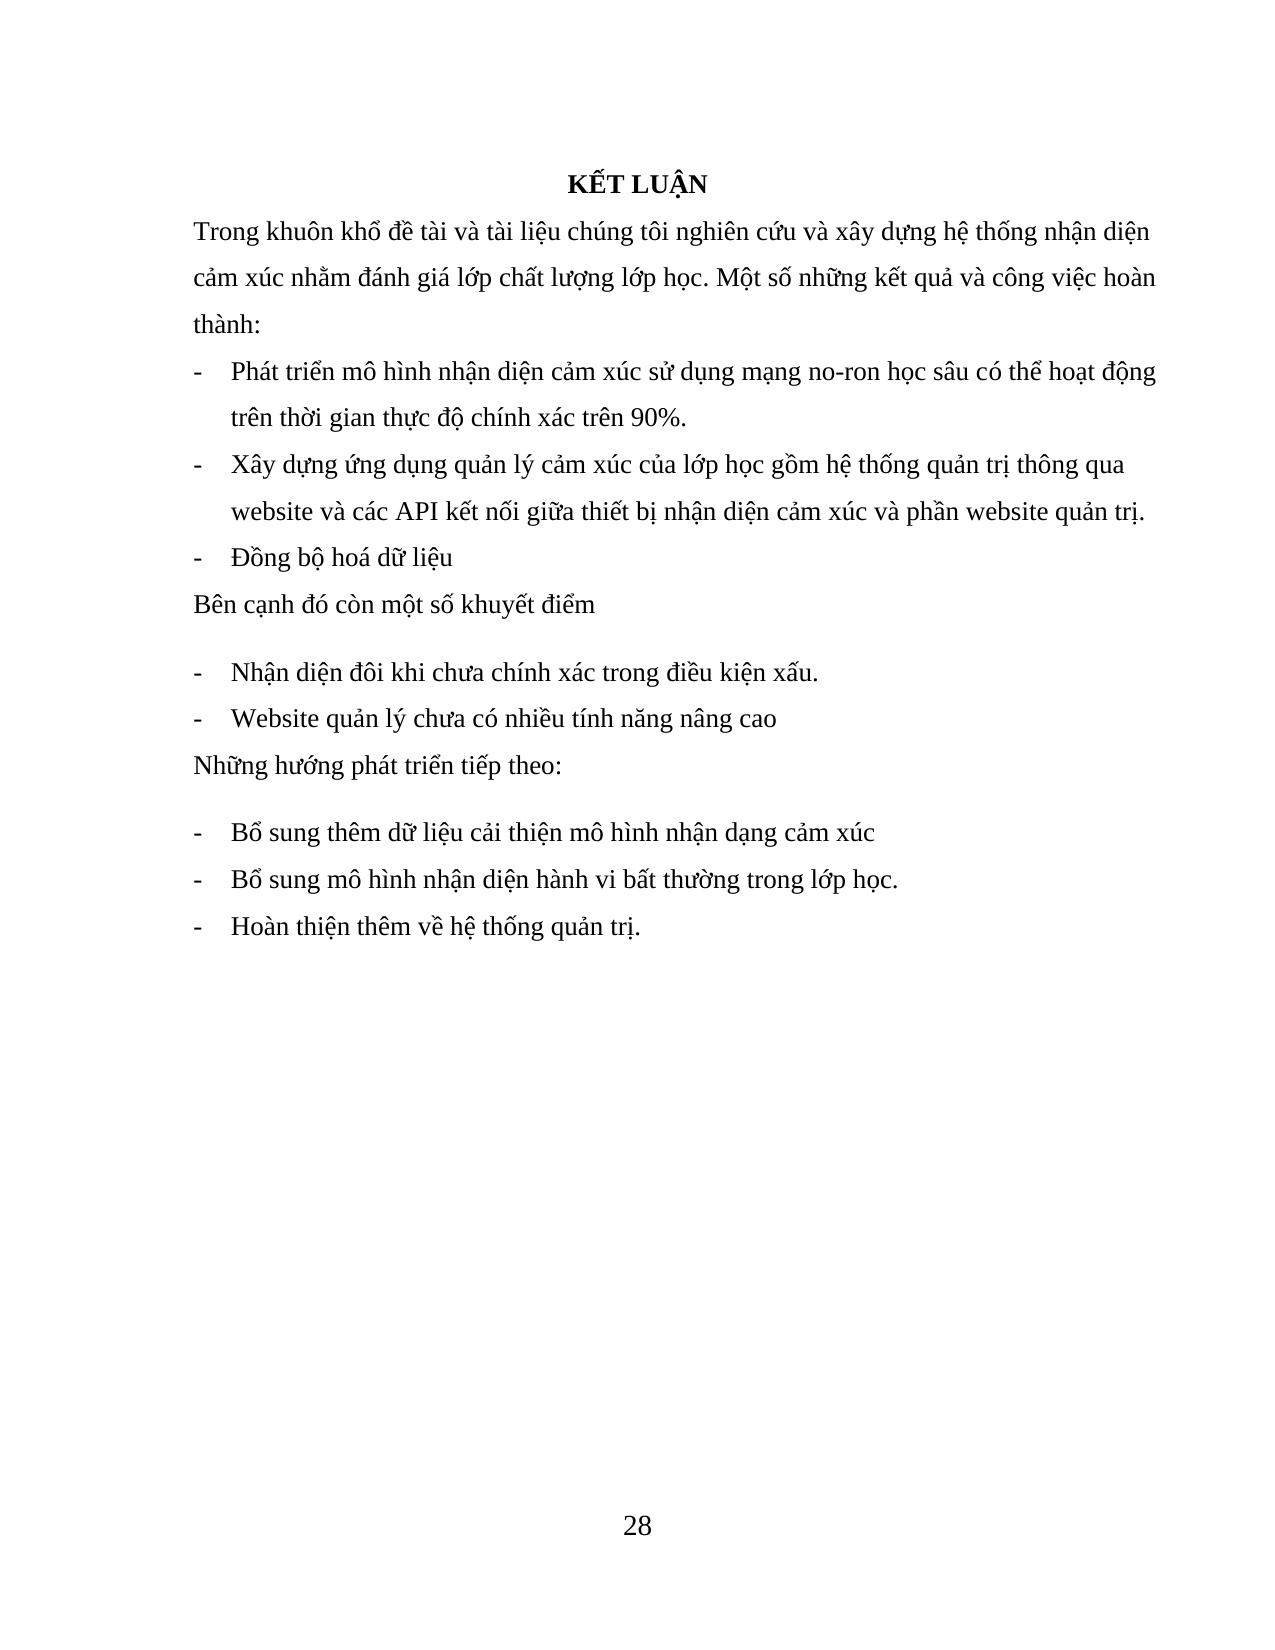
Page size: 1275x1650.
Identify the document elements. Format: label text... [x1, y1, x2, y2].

text Trong khuôn khổ đề tài và tài liệu chúng tôi nghiên cứu và xây dựng hệ thống nhận diện cảm xúc nhằm đánh giá lớp chất lượng lớp học. Một số những kết quả và công việc hoàn thành: [193, 215, 1157, 339]
text Những hướng phát triển tiếp theo: [193, 749, 1157, 780]
list Bổ sung mô hình nhận diện hành vi bất thường trong lớp học. [193, 863, 1157, 894]
list Hoàn thiện thêm về hệ thống quản trị. [193, 910, 1157, 941]
list Xây dựng ứng dụng quản lý cảm xúc của lớp học gồm hệ thống quản trị thông qua website và các API kết nối giữa thiết bị nhận diện cảm xúc và phần website quản trị. [193, 448, 1157, 526]
list Bổ sung thêm dữ liệu cải thiện mô hình nhận dạng cảm xúc [193, 816, 1157, 848]
list Đồng bộ hoá dữ liệu [193, 541, 1157, 573]
list Phát triển mô hình nhận diện cảm xúc sử dụng mạng no-ron học sâu có thể hoạt động trên thời gian thực độ chính xác trên 90%. [193, 355, 1157, 433]
list Website quản lý chưa có nhiều tính năng nâng cao [193, 702, 1157, 733]
list Nhận diện đôi khi chưa chính xác trong điều kiện xấu. [193, 656, 1157, 687]
text Bên cạnh đó còn một số khuyết điểm [193, 588, 1157, 619]
subtitle KẾT LUẬN [118, 168, 1157, 199]
